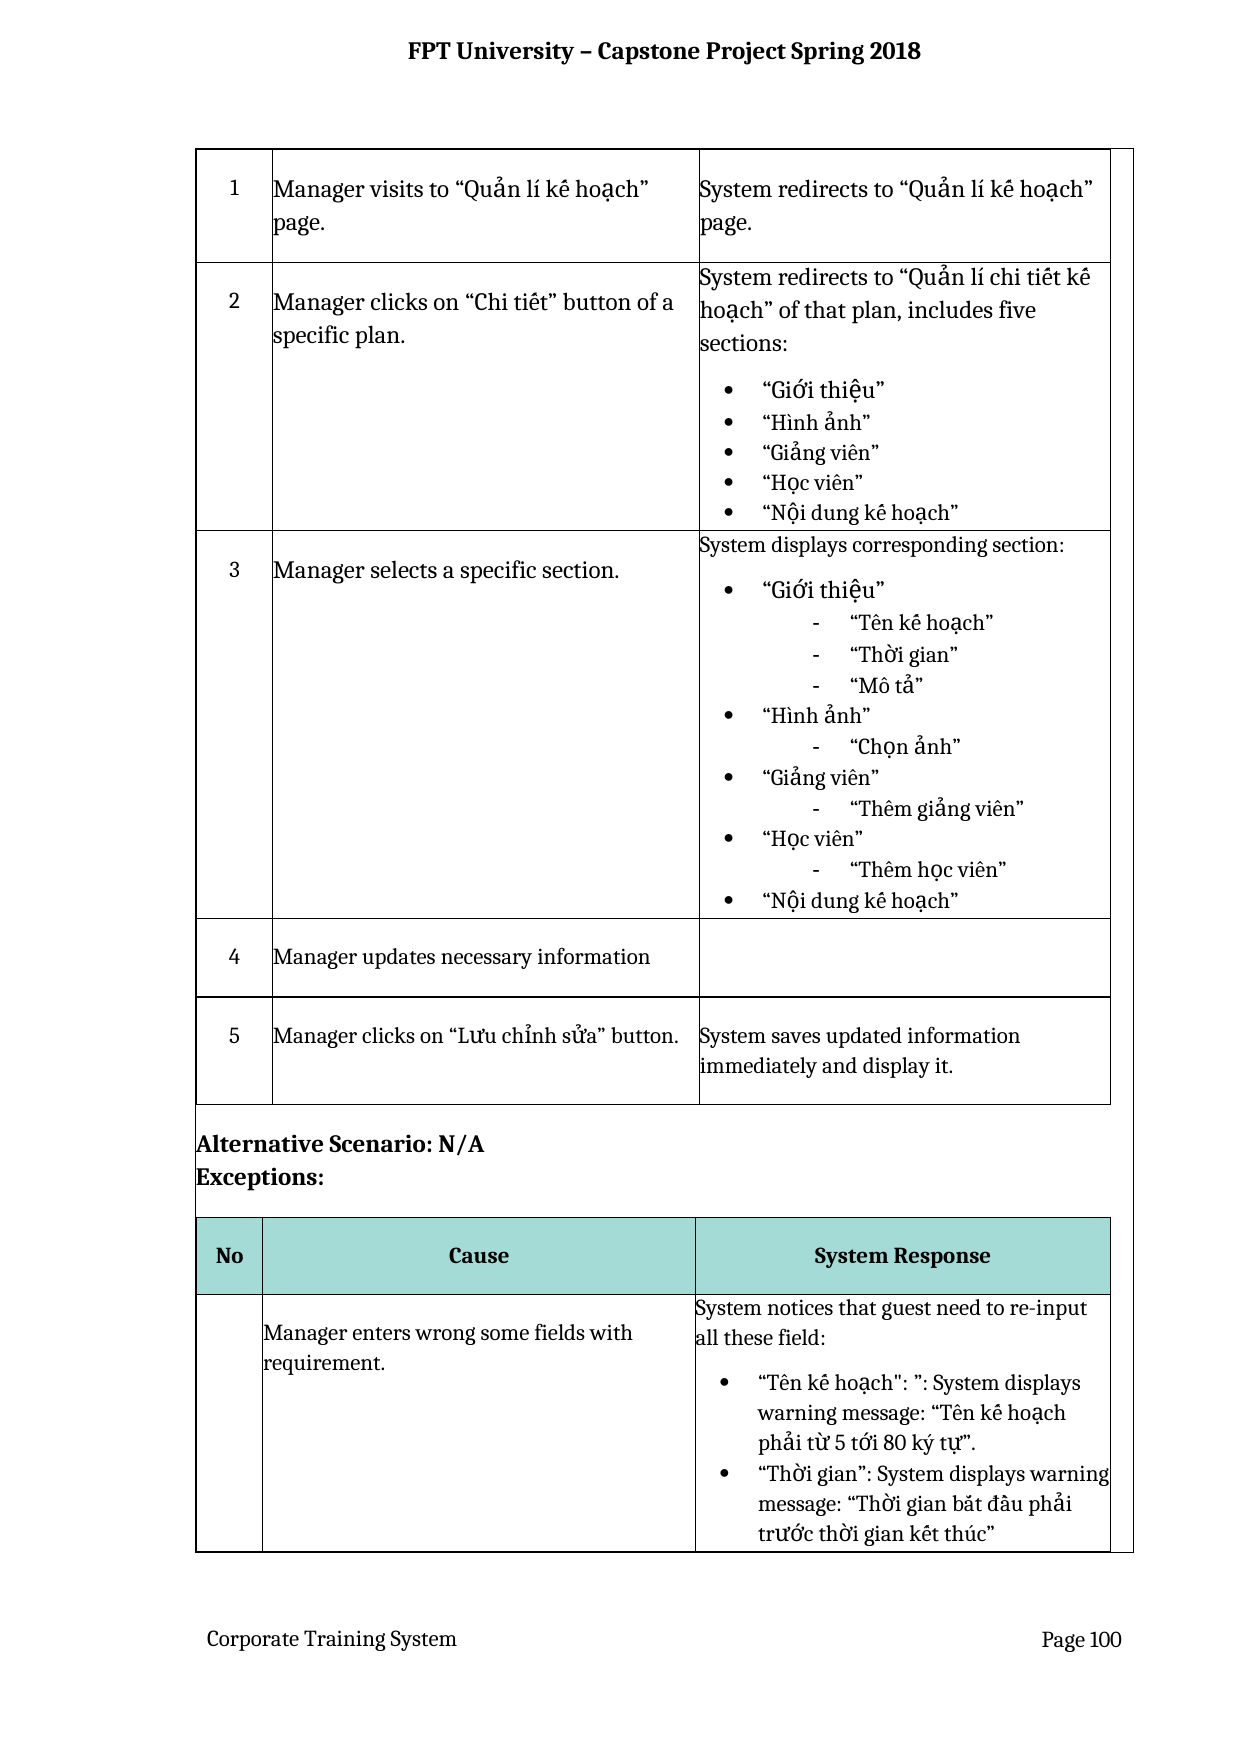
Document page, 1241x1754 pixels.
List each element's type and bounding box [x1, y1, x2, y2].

table_cell [196, 149, 1133, 1552]
